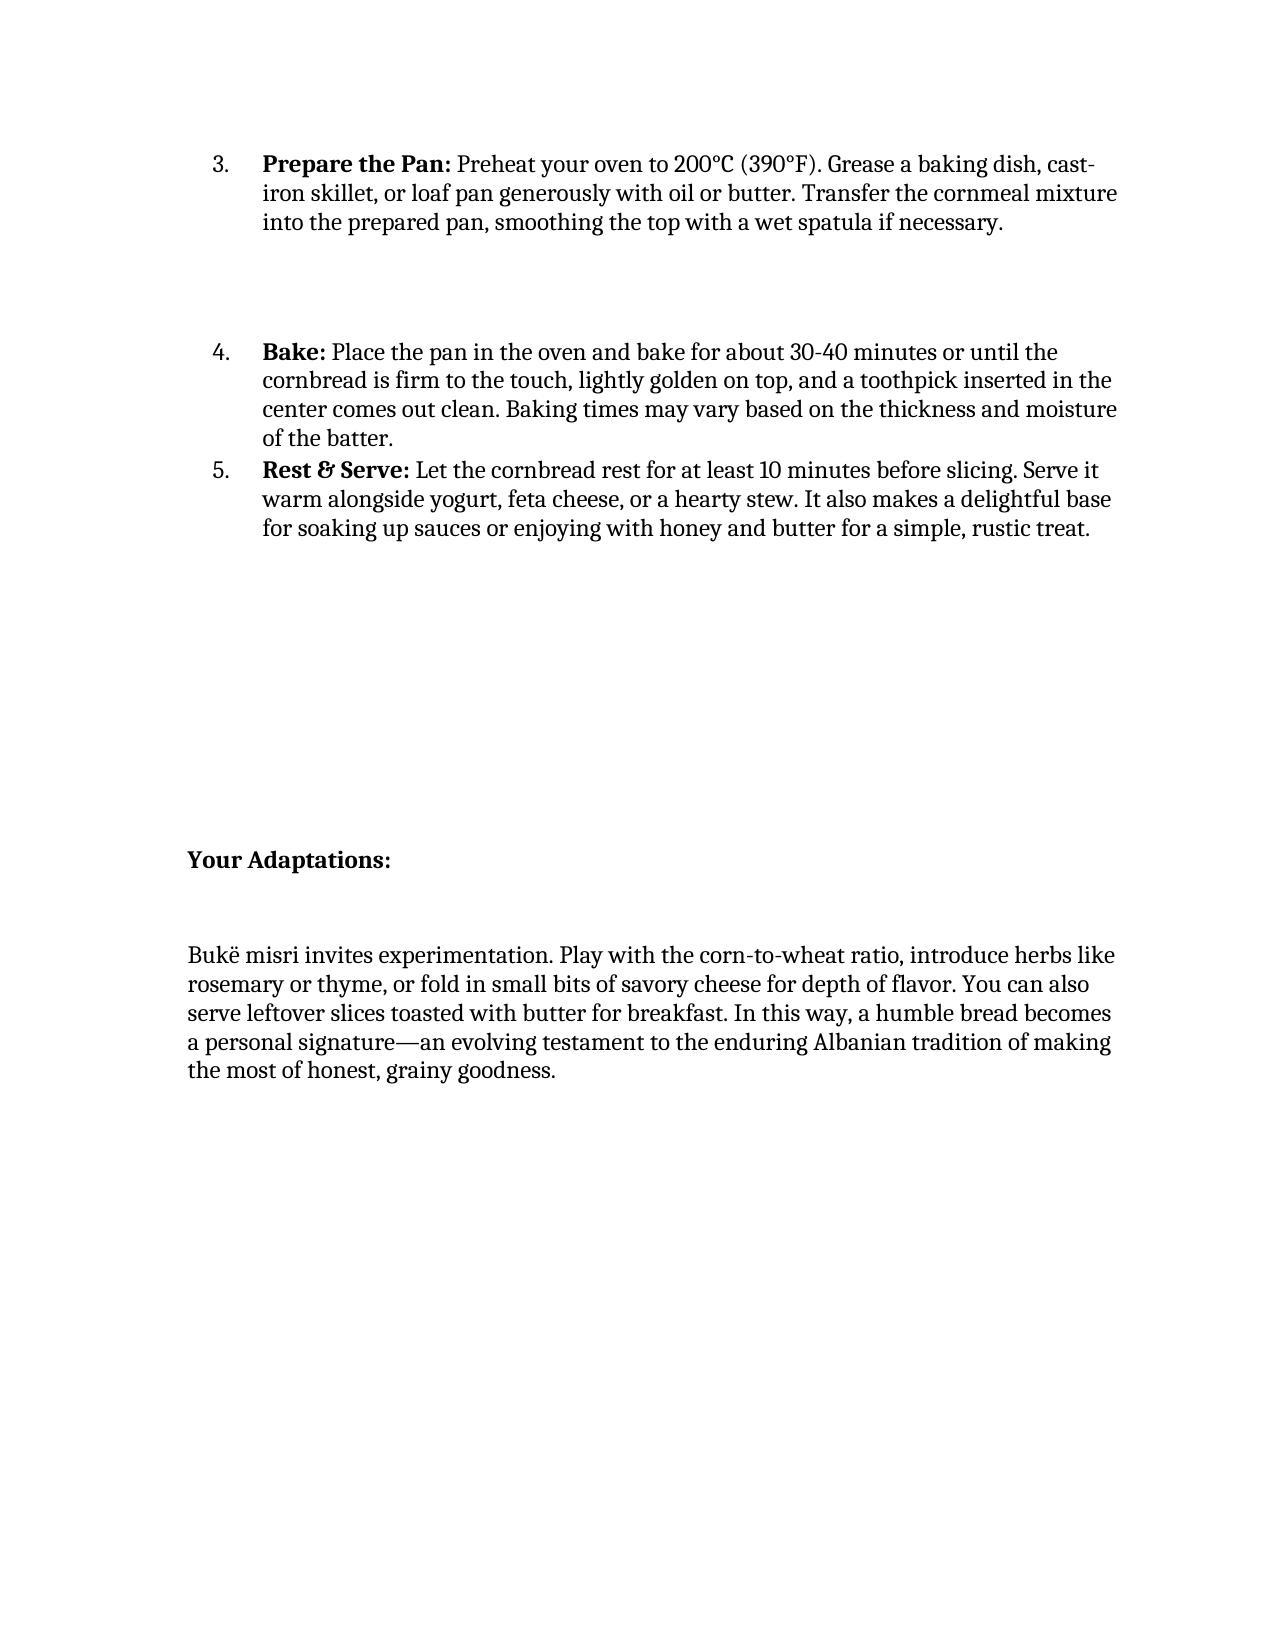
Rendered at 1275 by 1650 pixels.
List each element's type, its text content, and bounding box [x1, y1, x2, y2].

list Bake: Place the pan in the oven and bake for about 30-40 minutes or until the cornbread is firm to the touch, lightly golden on top, and a toothpick inserted in the center comes out clean. Baking times may vary based on the thickness and moisture of the batter. [212, 337, 1125, 452]
list Prepare the Pan: Preheat your oven to 200°C (390°F). Grease a baking dish, cast-iron skillet, or loaf pan generously with oil or butter. Transfer the cornmeal mixture into the prepared pan, smoothing the top with a wet spatula if necessary. [212, 150, 1125, 236]
text Your Adaptations: [187, 846, 1125, 875]
list Rest & Serve: Let the cornbread rest for at least 10 minutes before slicing. Serve it warm alongside yogurt, feta cheese, or a hearty stew. It also makes a delightful base for soaking up sauces or enjoying with honey and butter for a simple, rustic treat. [212, 456, 1125, 542]
text Bukë misri invites experimentation. Play with the corn-to-wheat ratio, introduce herbs like rosemary or thyme, or fold in small bits of savory cheese for depth of flavor. You can also serve leftover slices toasted with butter for breakfast. In this way, a humble bread becomes a personal signature—an evolving testament to the enduring Albanian tradition of making the most of honest, grainy goodness. [187, 941, 1125, 1085]
